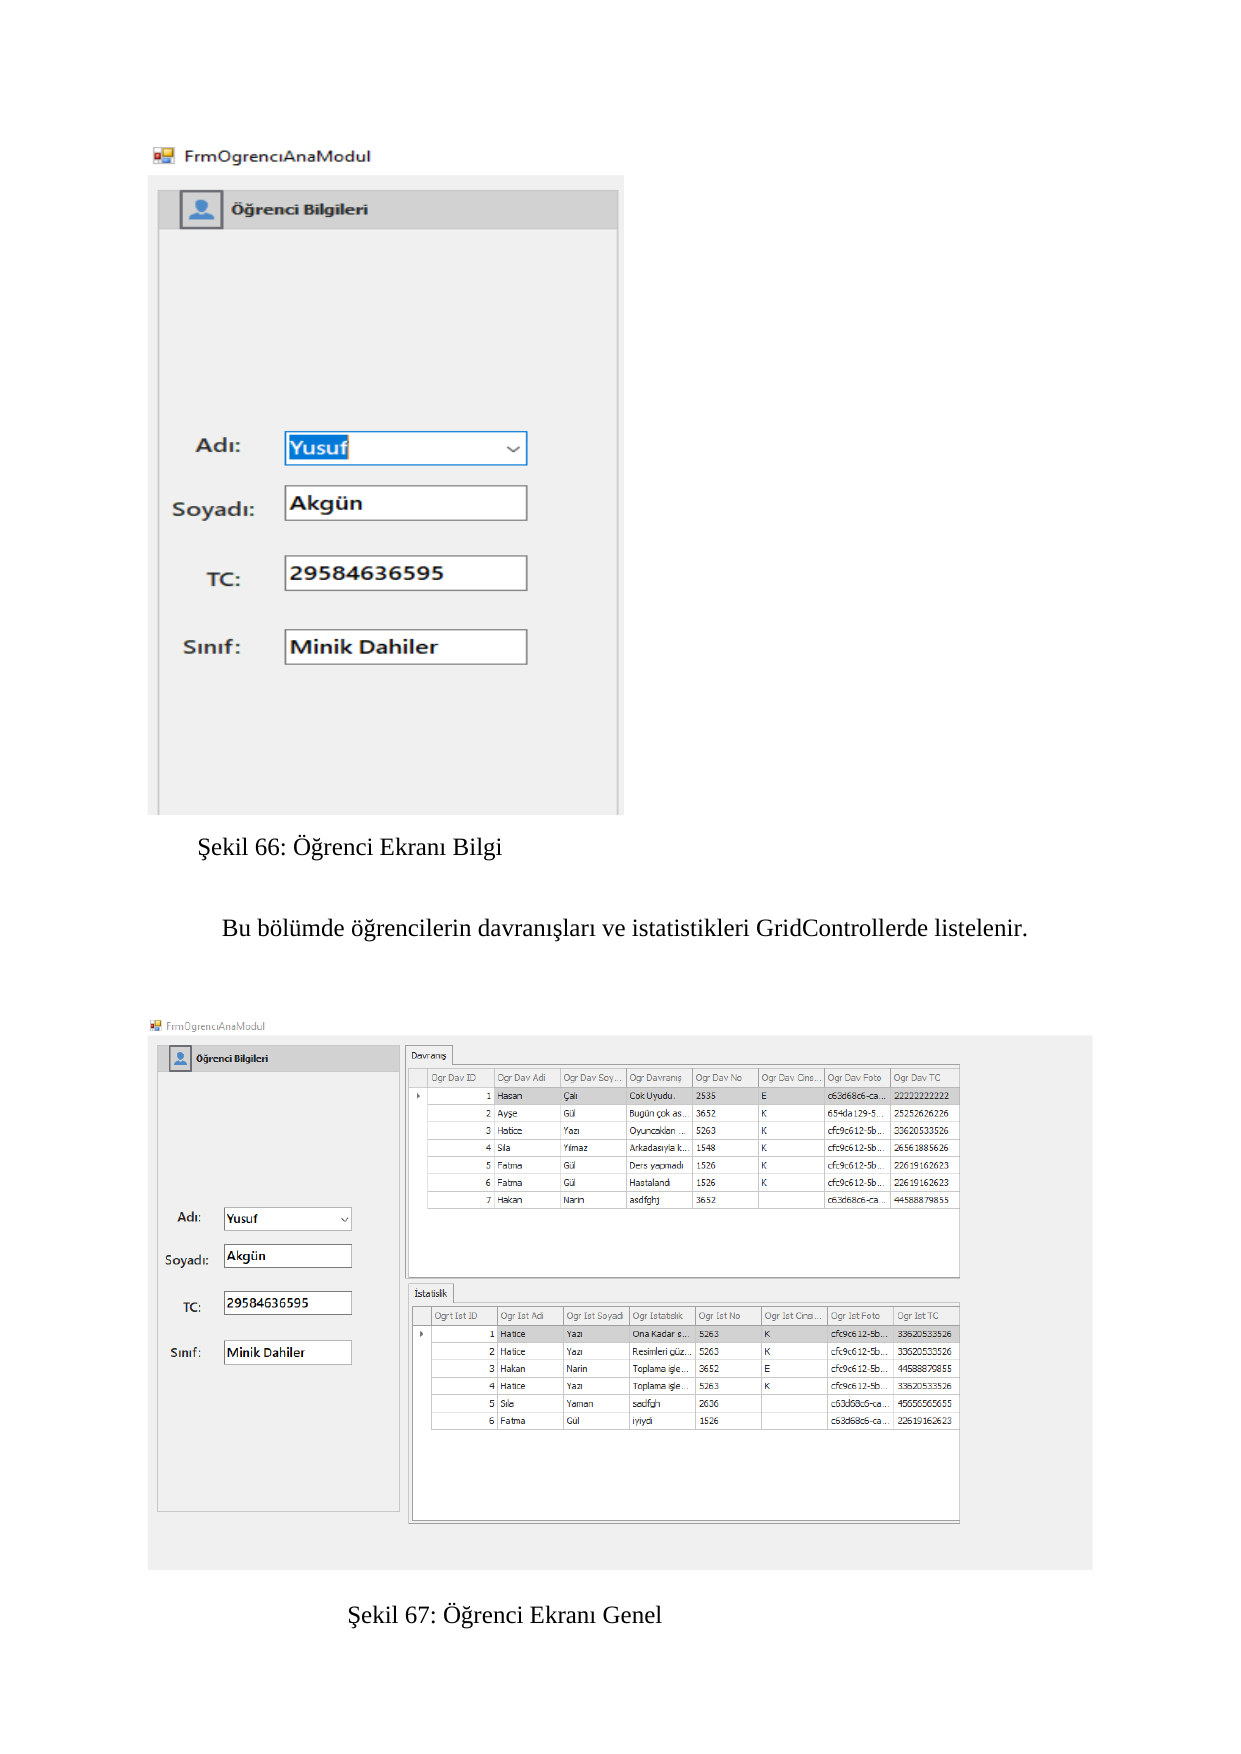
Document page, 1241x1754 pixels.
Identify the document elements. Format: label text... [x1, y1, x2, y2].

picture [147, 1016, 1093, 1570]
picture [147, 147, 625, 815]
text Bu bölümde öğrencilerin davranışları ve istatistikleri GridControllerde listelenir. [148, 913, 1092, 942]
